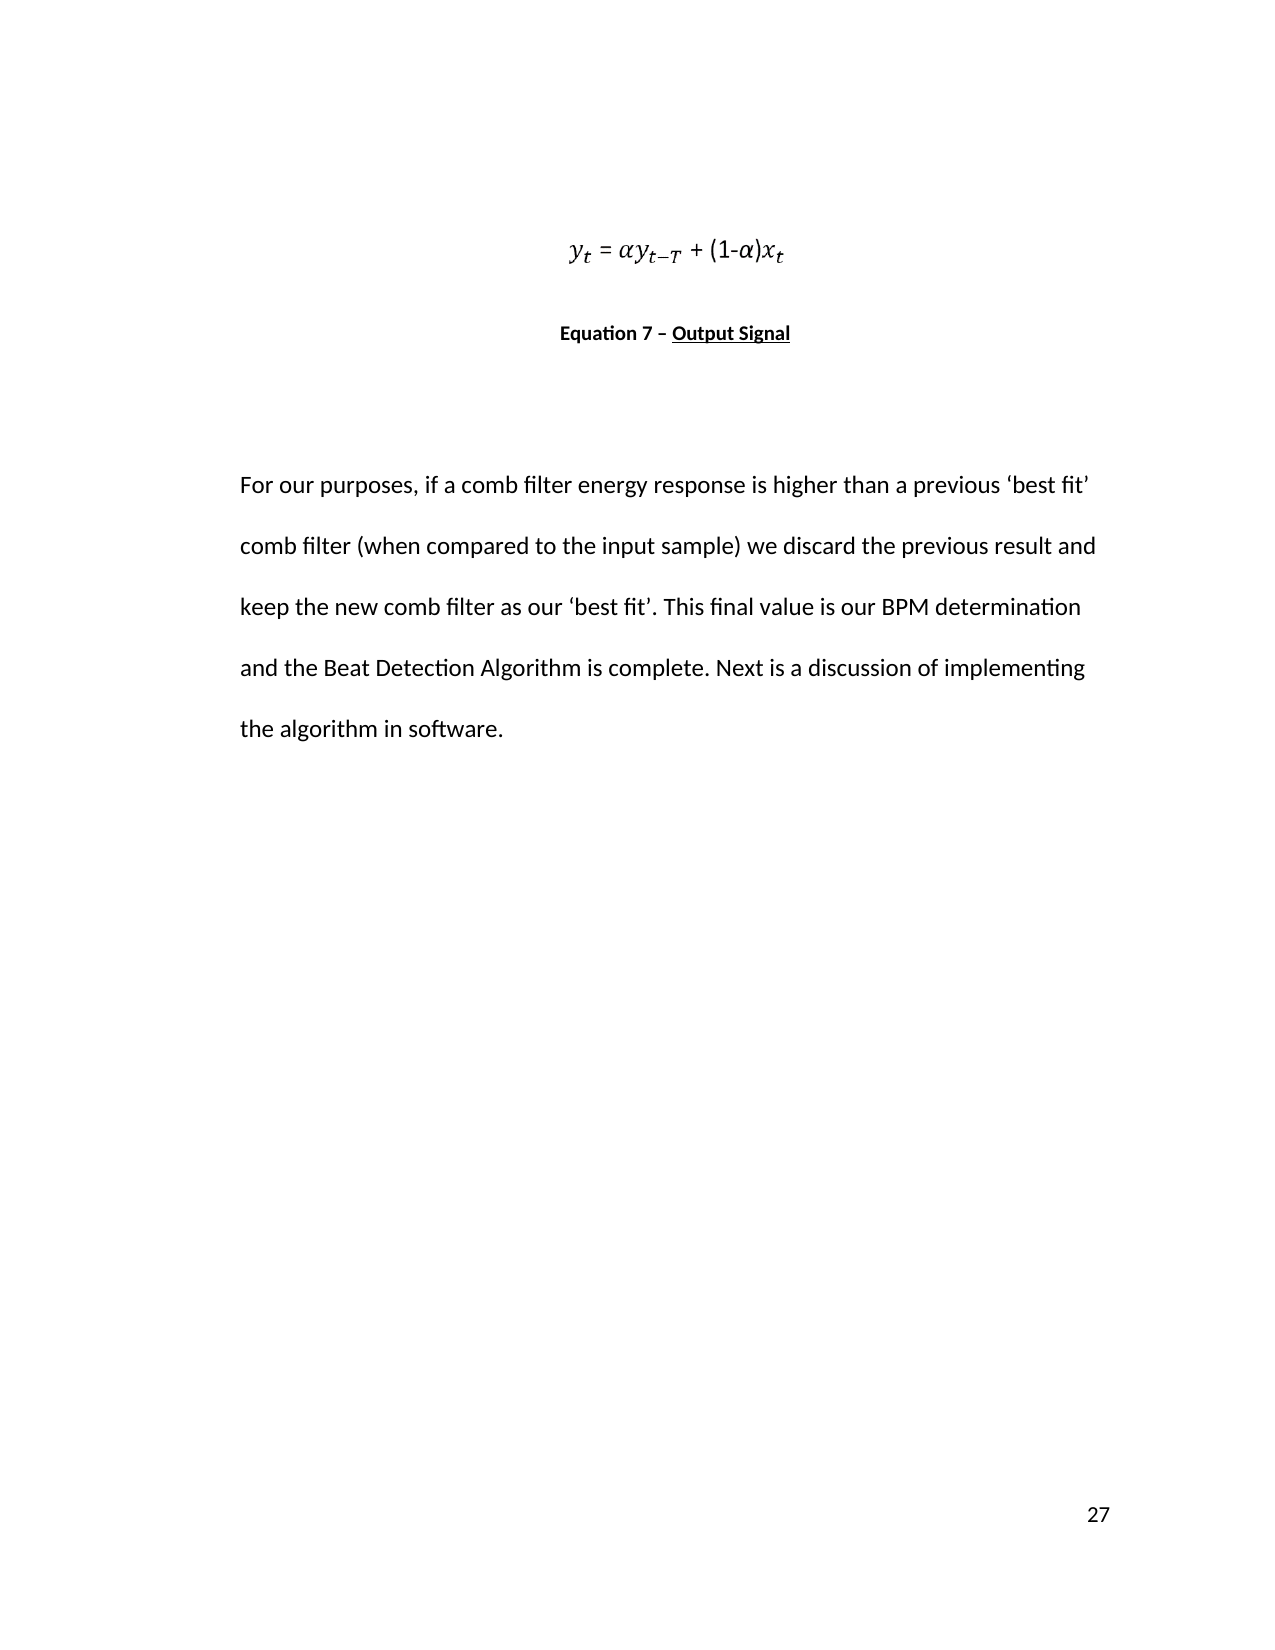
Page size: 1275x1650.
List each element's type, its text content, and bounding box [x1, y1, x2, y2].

picture [557, 231, 793, 272]
text Equation 7 – Output Signal [240, 320, 1110, 346]
text For our purposes, if a comb filter energy response is higher than a previous ‘best fit’ comb filter (when compared to the input sample) we discard the previous result and keep the new comb filter as our ‘best fit’. This final value is our BPM determination and the Beat Detection Algorithm is complete. Next is a discussion of implementing the algorithm in software. [240, 469, 1110, 743]
